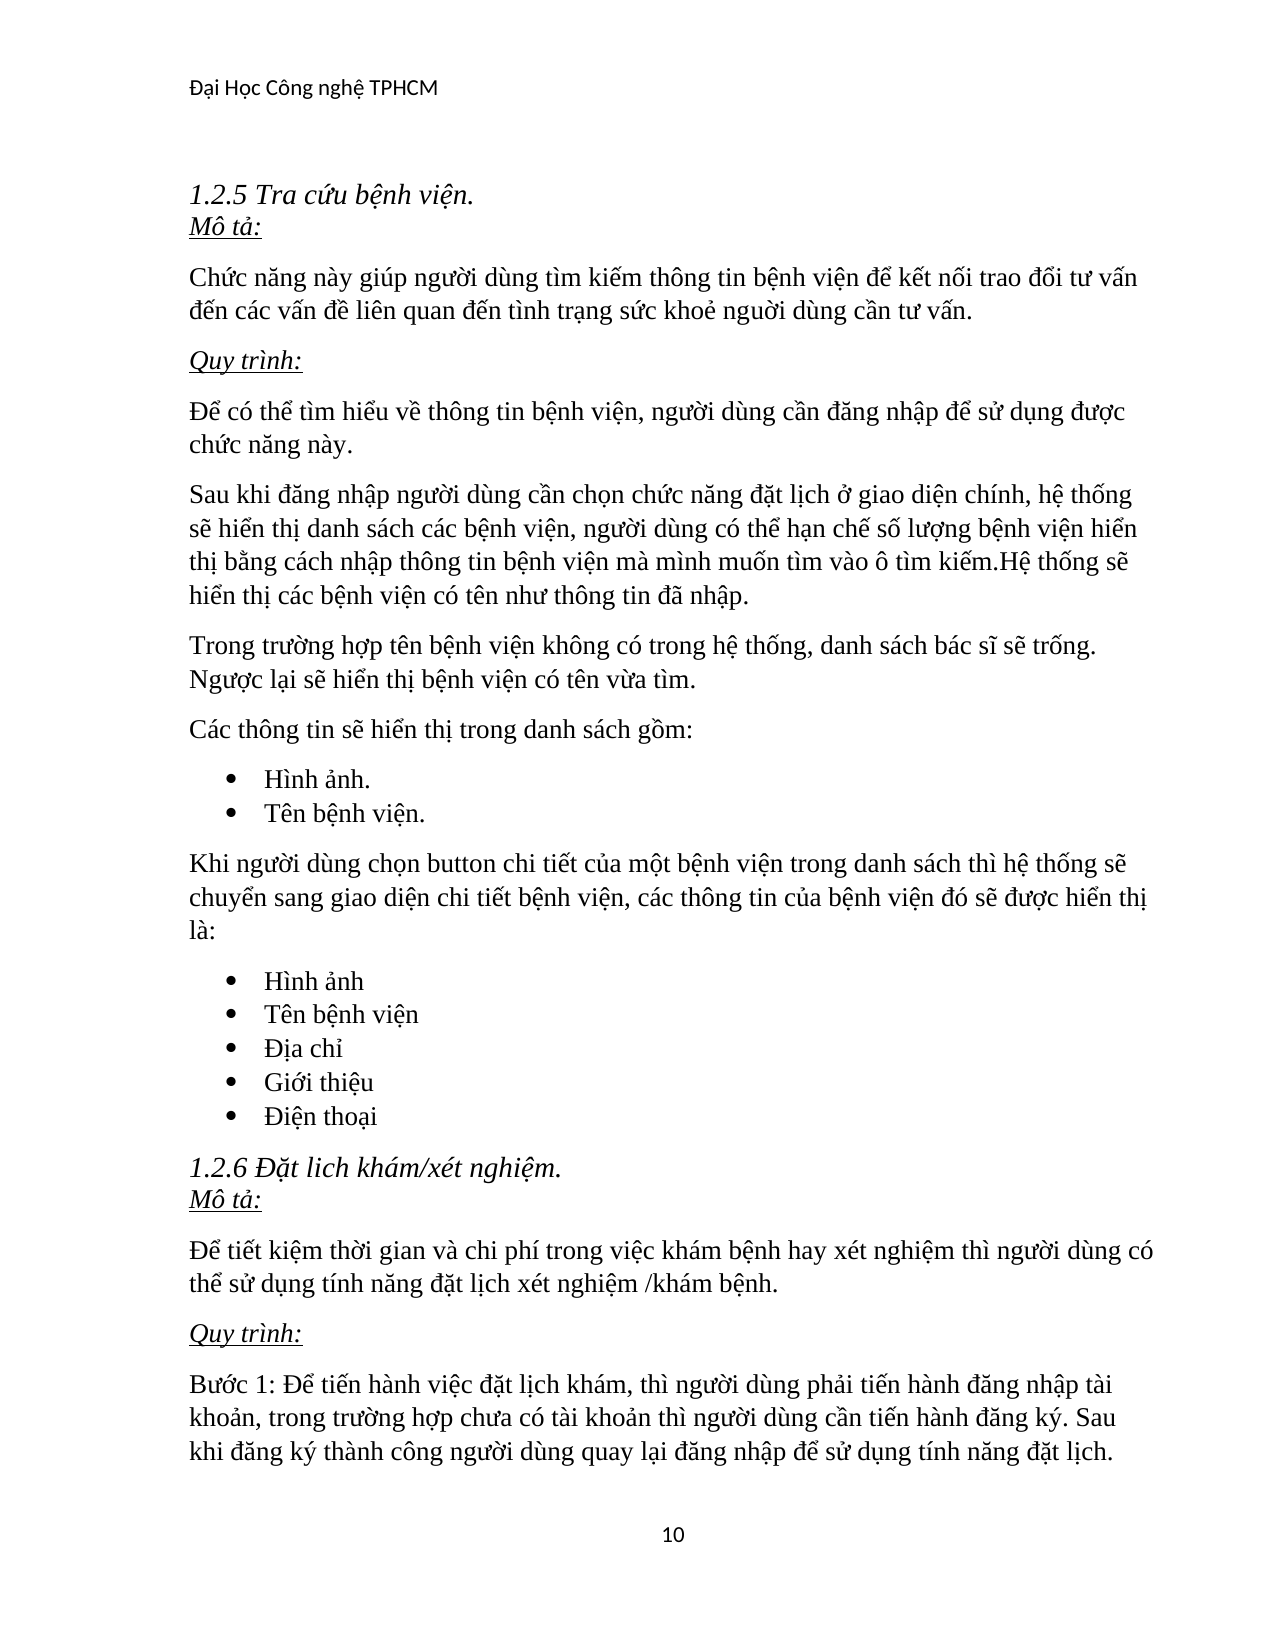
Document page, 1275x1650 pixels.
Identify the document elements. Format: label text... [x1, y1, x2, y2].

text Mô tả: [189, 211, 1156, 242]
list Hình ảnh. [226, 763, 1156, 794]
text Khi người dùng chọn button chi tiết của một bệnh viện trong danh sách thì hệ thống sẽ chuyển sang giao diện chi tiết bệnh viện, các thông tin của bệnh viện đó sẽ được hiển thị là: [189, 847, 1156, 946]
text Chức năng này giúp người dùng tìm kiếm thông tin bệnh viện để kết nối trao đổi tư vấn đến các vấn đề liên quan đến tình trạng sức khoẻ nguời dùng cần tư vấn. [189, 261, 1156, 325]
list Điện thoại [226, 1100, 1156, 1131]
list Tên bệnh viện. [226, 797, 1156, 828]
text Các thông tin sẽ hiển thị trong danh sách gồm: [189, 713, 1156, 744]
list Địa chỉ [226, 1032, 1156, 1063]
list Tên bệnh viện [226, 998, 1156, 1030]
text Bước 1: Để tiến hành việc đặt lịch khám, thì người dùng phải tiến hành đăng nhập tài khoản, trong trường hợp chưa có tài khoản thì người dùng cần tiến hành đăng ký. Sau khi đăng ký thành công người dùng quay lại đăng nhập để sử dụng tính năng đặt lịch. [189, 1368, 1156, 1466]
text Để có thể tìm hiểu về thông tin bệnh viện, người dùng cần đăng nhập để sử dụng được chức năng này. [189, 395, 1156, 459]
list Hình ảnh [226, 965, 1156, 996]
text Trong trường hợp tên bệnh viện không có trong hệ thống, danh sách bác sĩ sẽ trống. Ngược lại sẽ hiển thị bệnh viện có tên vừa tìm. [189, 629, 1156, 694]
text Sau khi đăng nhập người dùng cần chọn chức năng đặt lịch ở giao diện chính, hệ thống sẽ hiển thị danh sách các bệnh viện, người dùng có thể hạn chế số lượng bệnh viện hiển thị bằng cách nhập thông tin bệnh viện mà mình muốn tìm vào ô tìm kiếm.Hệ thống sẽ hiển thị các bệnh viện có tên như thông tin đã nhập. [189, 478, 1156, 610]
subtitle 1.2.6 Đặt lich khám/xét nghiệm. [189, 1150, 1156, 1184]
text Để tiết kiệm thời gian và chi phí trong việc khám bệnh hay xét nghiệm thì người dùng có thể sử dụng tính năng đặt lịch xét nghiệm /khám bệnh. [189, 1234, 1156, 1298]
list Giới thiệu [226, 1066, 1156, 1097]
text Mô tả: [189, 1184, 1156, 1215]
text Quy trình: [189, 344, 1156, 376]
text Quy trình: [189, 1318, 1156, 1349]
subtitle 1.2.5 Tra cứu bệnh viện. [189, 177, 1156, 211]
